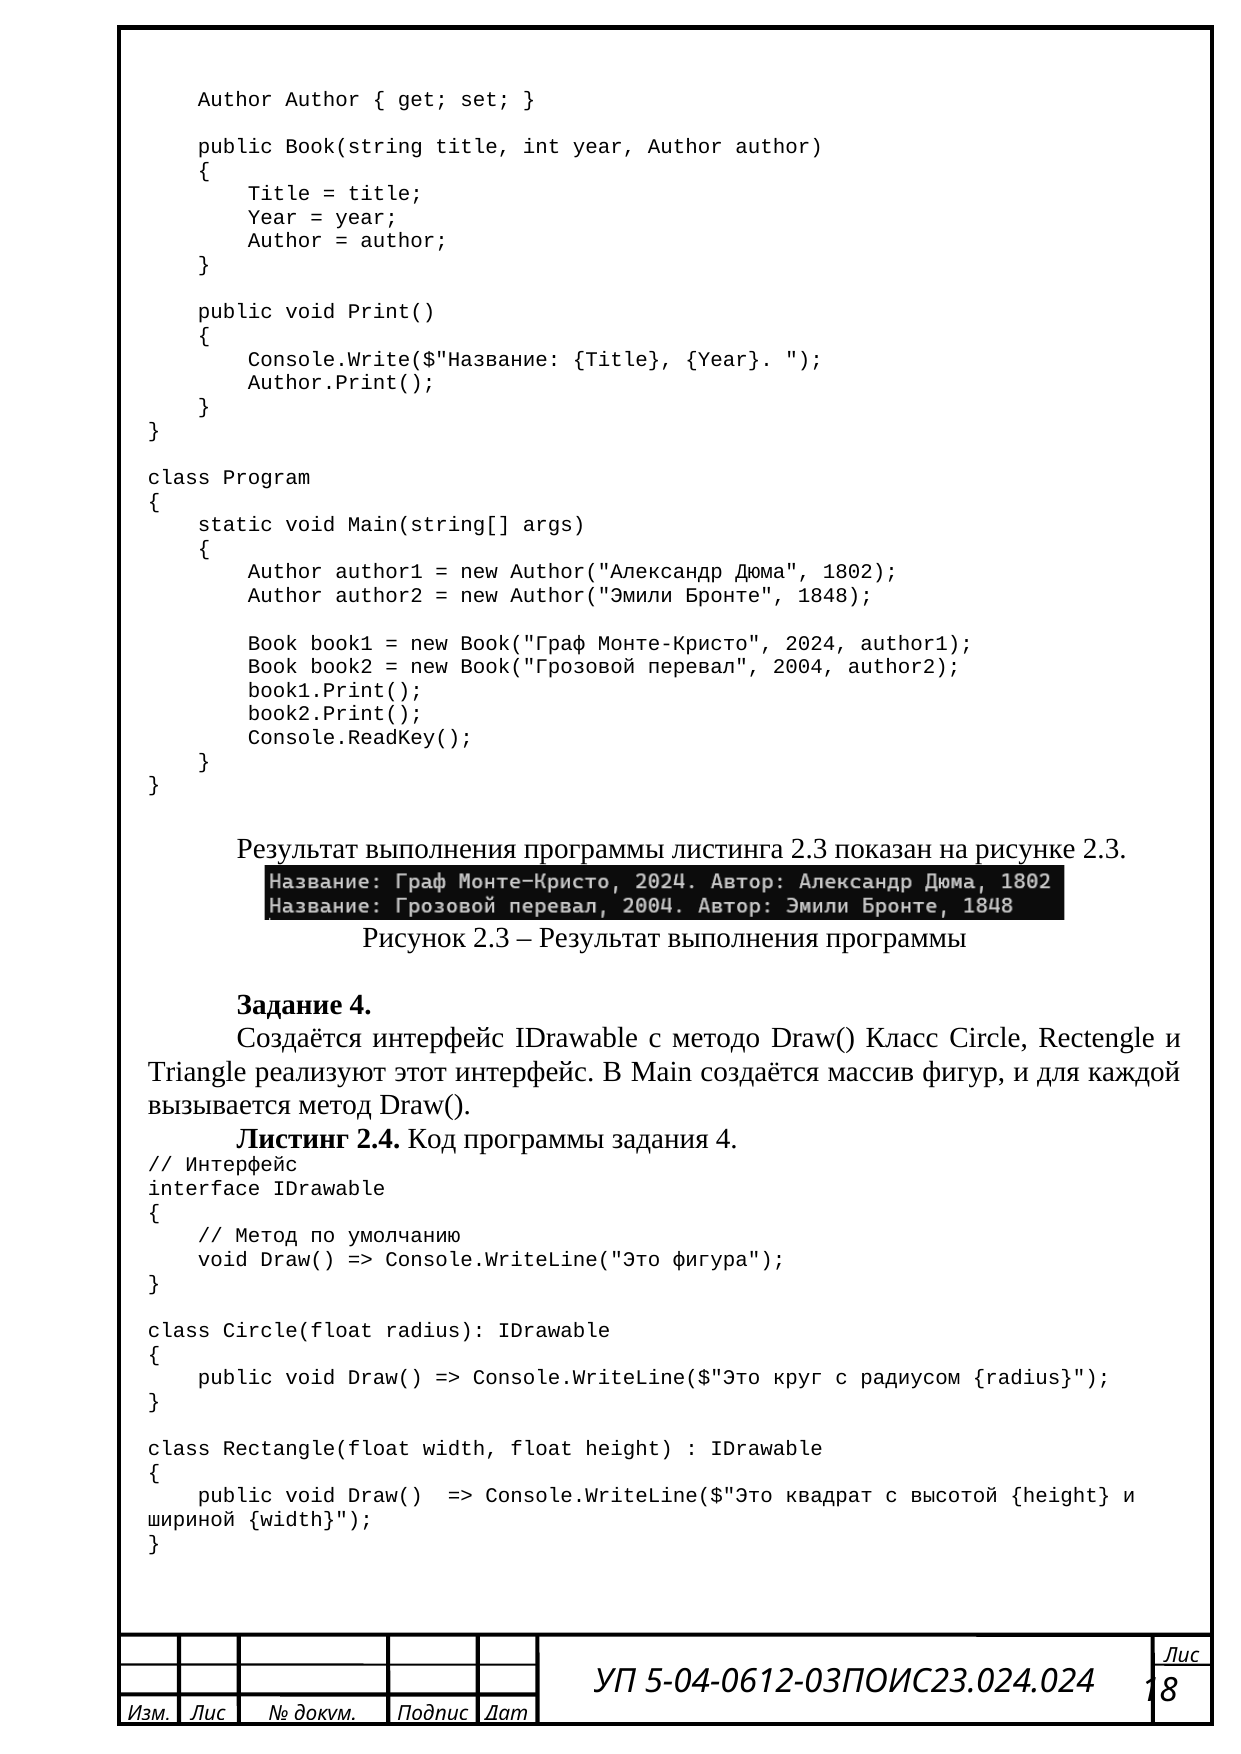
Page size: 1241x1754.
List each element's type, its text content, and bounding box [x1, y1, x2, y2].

text Листинг 2.4. Код программы задания 4. [148, 1121, 1181, 1154]
text class Program [148, 467, 1181, 491]
text Author.Print(); [148, 372, 1181, 396]
text } [148, 1273, 1181, 1296]
text class Circle(float radius): IDrawable [148, 1320, 1181, 1344]
text Author author1 = new Author("Александр Дюма", 1802); [148, 562, 1181, 585]
text } [148, 254, 1181, 278]
text Author Author { get; set; } [148, 89, 1181, 112]
text public void Draw() => Console.WriteLine($"Это квадрат с высотой {height} и шириной {width}"); [148, 1486, 1181, 1533]
text Задание 4. [148, 987, 1181, 1020]
text { [148, 538, 1181, 562]
text static void Main(string[] args) [148, 514, 1181, 538]
text Author author2 = new Author("Эмили Бронте", 1848); [148, 585, 1181, 609]
text { [148, 1344, 1181, 1367]
text Console.ReadKey(); [148, 727, 1181, 751]
text book1.Print(); [148, 680, 1181, 703]
text Console.Write($"Название: {Title}, {Year}. "); [148, 349, 1181, 372]
picture [264, 865, 1065, 920]
text { [148, 325, 1181, 349]
text } [148, 1391, 1181, 1414]
text class Rectangle(float width, float height) : IDrawable [148, 1438, 1181, 1462]
text Book book2 = new Book("Грозовой перевал", 2004, author2); [148, 656, 1181, 680]
text void Draw() => Console.WriteLine("Это фигура"); [148, 1249, 1181, 1273]
text interface IDrawable [148, 1178, 1181, 1202]
text } [148, 420, 1181, 443]
text { [148, 1202, 1181, 1225]
text Результат выполнения программы листинга 2.3 показан на рисунке 2.3. [148, 832, 1181, 865]
text } [148, 751, 1181, 774]
text { [148, 159, 1181, 183]
text { [148, 491, 1181, 514]
text } [148, 774, 1181, 798]
text // Интерфейс [148, 1154, 1181, 1178]
text public Book(string title, int year, Author author) [148, 136, 1181, 159]
text book2.Print(); [148, 703, 1181, 727]
text } [148, 1533, 1181, 1556]
text Book book1 = new Book("Граф Монте-Кристо", 2024, author1); [148, 632, 1181, 656]
text Title = title; [148, 183, 1181, 207]
text Создаётся интерфейс IDrawable с методо Draw() Класс Circle, Rectengle и Triangle реализуют этот интерфейс. В Main создаётся массив фигур, и для каждой вызывается метод Draw(). [148, 1020, 1181, 1121]
text } [148, 396, 1181, 420]
text public void Print() [148, 301, 1181, 325]
text { [148, 1462, 1181, 1486]
text // Метод по умолчанию [148, 1225, 1181, 1249]
text Рисунок 2.3 – Результат выполнения программы [148, 920, 1181, 953]
text public void Draw() => Console.WriteLine($"Это круг с радиусом {radius}"); [148, 1367, 1181, 1391]
text Author = author; [148, 231, 1181, 254]
text Year = year; [148, 207, 1181, 231]
